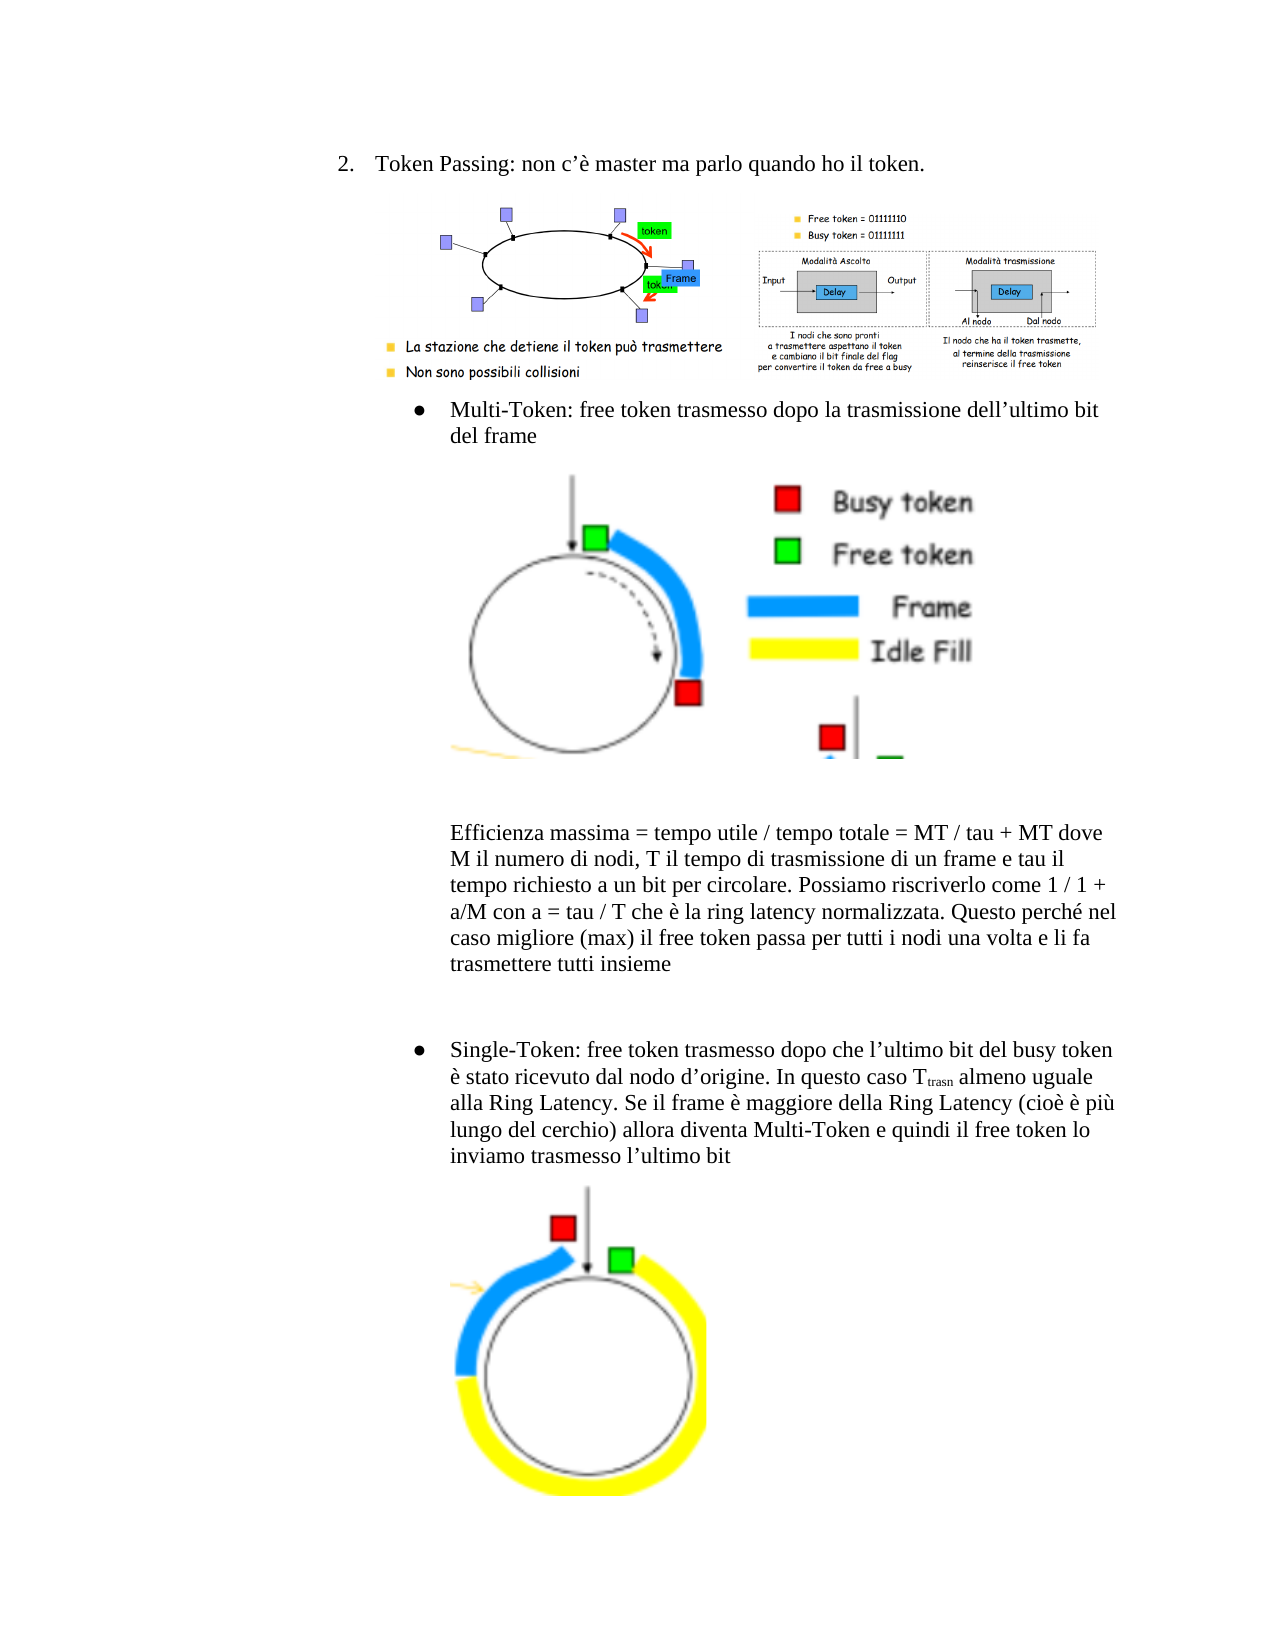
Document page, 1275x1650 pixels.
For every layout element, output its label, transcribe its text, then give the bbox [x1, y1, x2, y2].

list Token Passing: non c’è master ma parlo quando ho il token. [337, 150, 1125, 176]
list Single-Token: free token trasmesso dopo che l’ultimo bit del busy token è stato ricevuto dal nodo d’origine. In questo caso Ttrasn almeno uguale alla Ring Latency. Se il frame è maggiore della Ring Latency (cioè è più lungo del cerchio) allora diventa Multi-Token e quindi il free token lo inviamo trasmesso l’ultimo bit [412, 1037, 1125, 1168]
picture [450, 465, 996, 759]
picture [375, 193, 1099, 380]
list Multi-Token: free token trasmesso dopo la trasmissione dell’ultimo bit del frame [412, 396, 1125, 449]
picture [450, 1185, 707, 1496]
text Efficienza massima = tempo utile / tempo totale = MT / tau + MT dove M il numero di nodi, T il tempo di trasmissione di un frame e tau il tempo richiesto a un bit per circolare. Possiamo riscriverlo come 1 / 1 + a/M con a = tau / T che è la ring latency normalizzata. Questo perché nel caso migliore (max) il free token passa per tutti i nodi una volta e li fa trasmettere tutti insieme [450, 819, 1125, 977]
